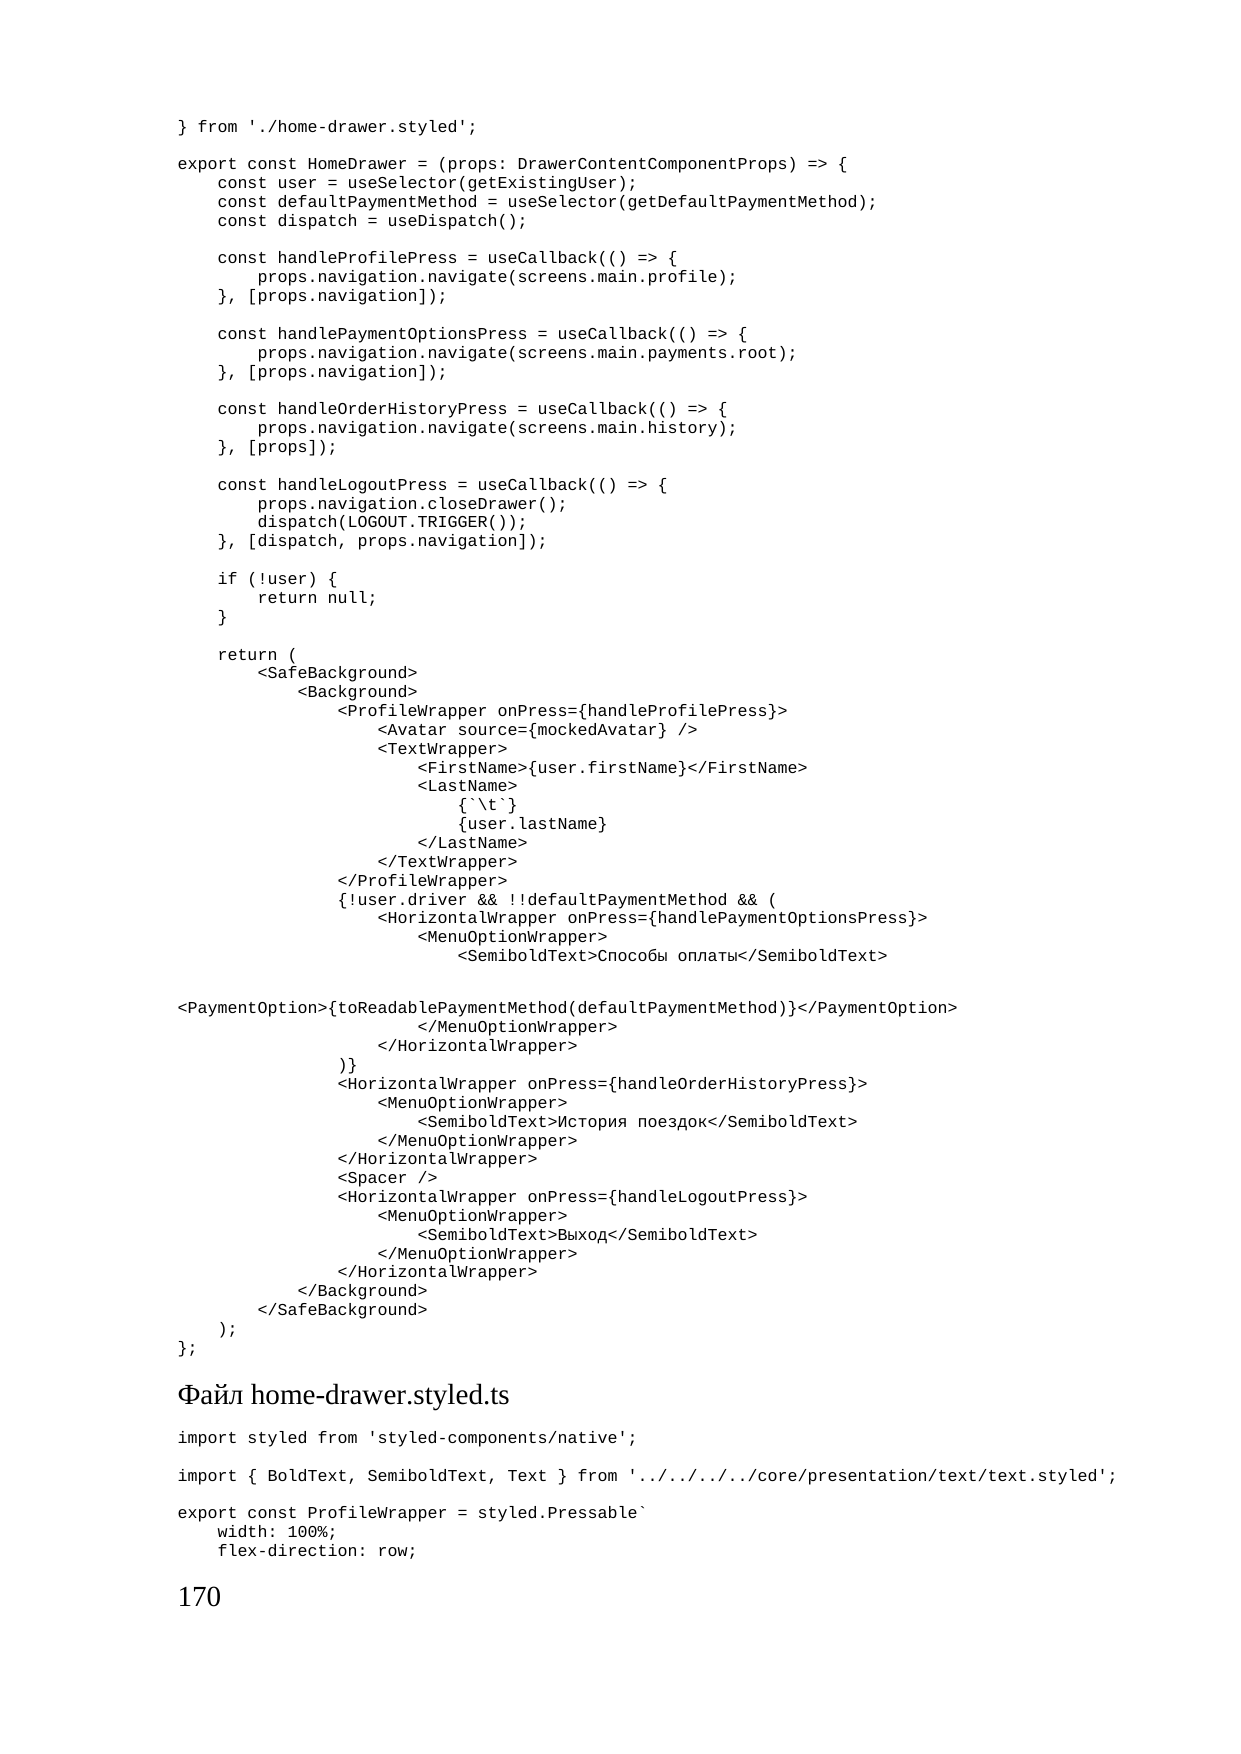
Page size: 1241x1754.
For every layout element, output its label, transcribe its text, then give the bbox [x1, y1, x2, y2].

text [177, 118, 1152, 1358]
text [177, 1429, 1152, 1562]
text Файл home-drawer.styled.ts [177, 1377, 1152, 1411]
